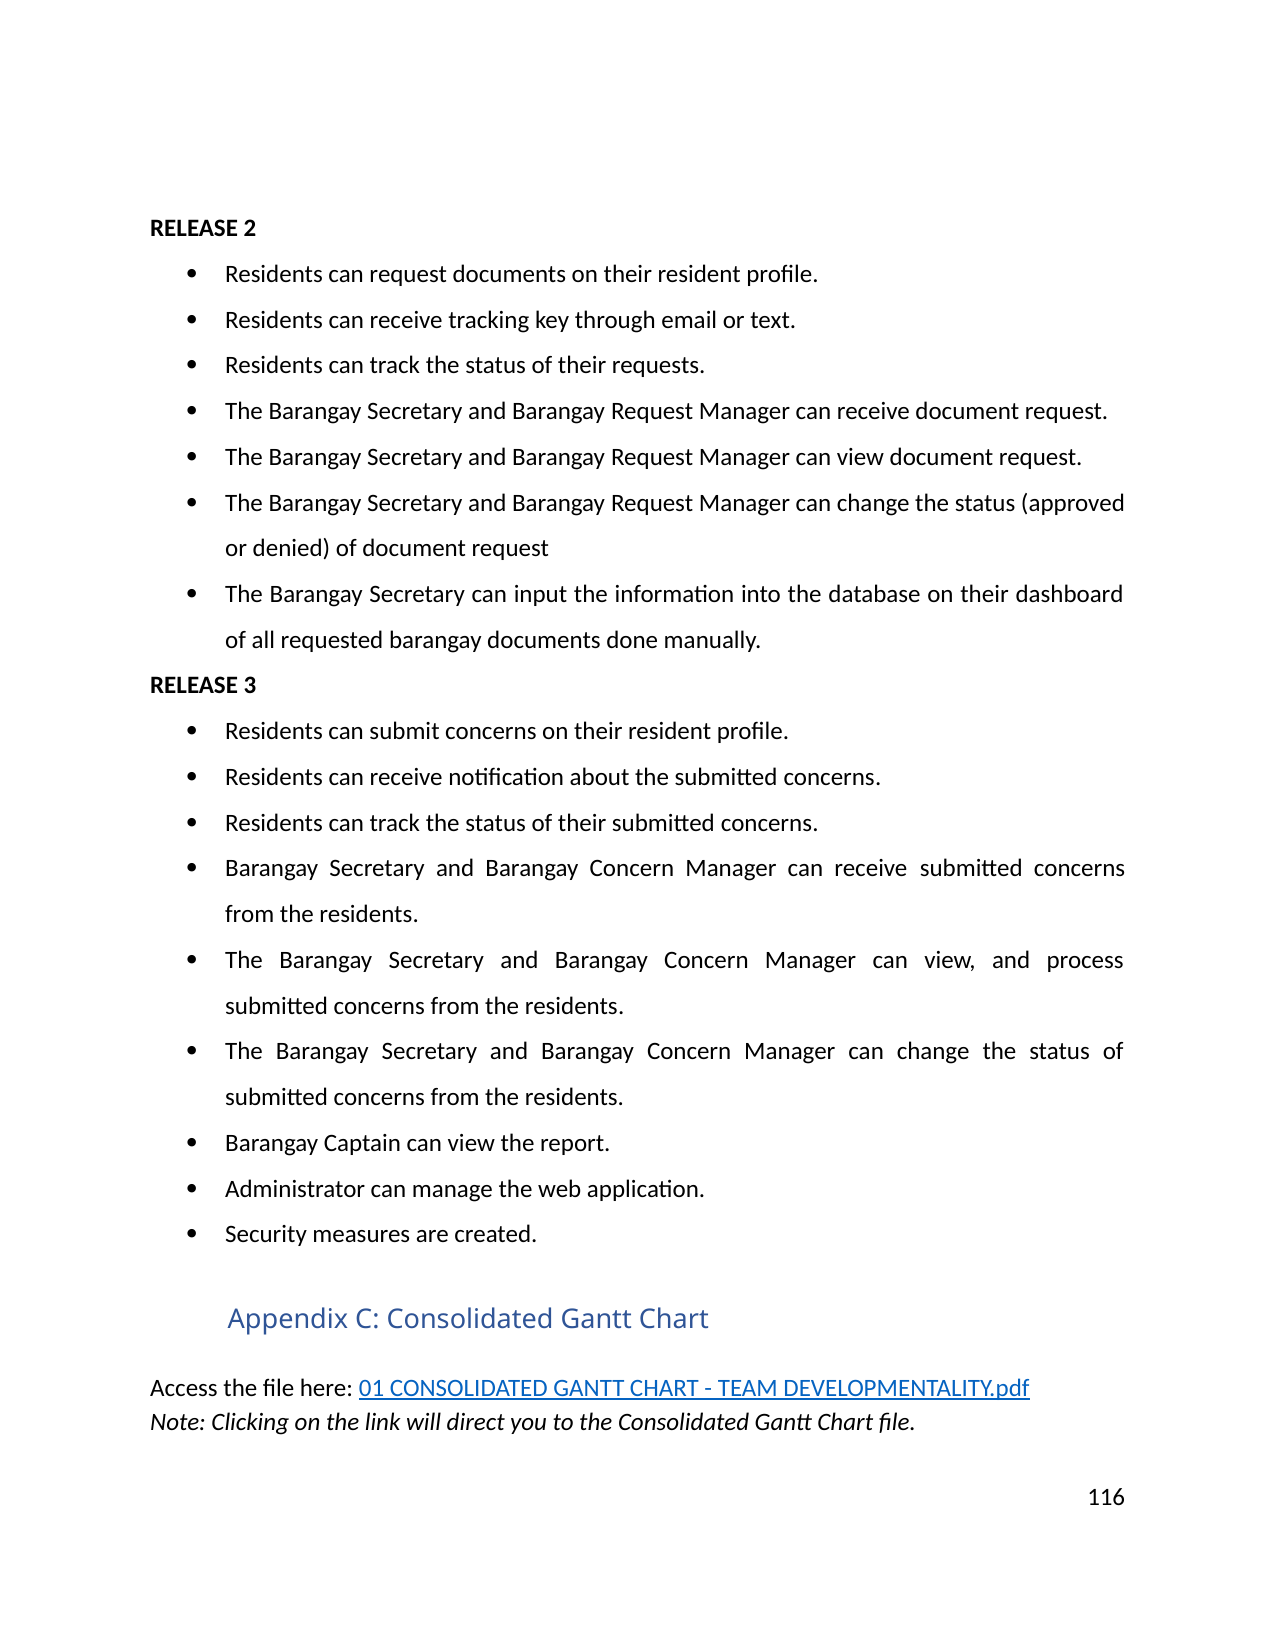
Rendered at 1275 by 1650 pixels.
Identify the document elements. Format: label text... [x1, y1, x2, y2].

list Residents can request documents on their resident profile. [187, 258, 1125, 289]
list The Barangay Secretary can input the information into the database on their dashboard of all requested barangay documents done manually. [187, 578, 1125, 654]
text Note: Clicking on the link will direct you to the Consolidated Gantt Chart file. [150, 1406, 1125, 1437]
list The Barangay Secretary and Barangay Request Manager can change the status (approved or denied) of document request [187, 487, 1125, 563]
list Residents can submit concerns on their resident profile. [187, 715, 1125, 746]
list Residents can receive tracking key through email or text. [187, 304, 1125, 334]
list The Barangay Secretary and Barangay Request Manager can view document request. [187, 441, 1125, 472]
list The Barangay Secretary and Barangay Concern Manager can view, and process submitted concerns from the residents. [187, 944, 1125, 1020]
list Barangay Secretary and Barangay Concern Manager can receive submitted concerns from the residents. [187, 853, 1125, 929]
list Barangay Captain can view the report. [187, 1127, 1125, 1157]
list Residents can track the status of their requests. [187, 349, 1125, 380]
list Residents can track the status of their submitted concerns. [187, 807, 1125, 837]
text RELEASE 3 [150, 670, 1125, 700]
list Security measures are created. [187, 1218, 1125, 1249]
list Residents can receive notification about the submitted concerns. [187, 761, 1125, 792]
list The Barangay Secretary and Barangay Request Manager can receive document request. [187, 395, 1125, 426]
text RELEASE 2 [150, 212, 1125, 243]
list Administrator can manage the web application. [187, 1173, 1125, 1203]
subtitle Appendix C: Consolidated Gantt Chart [227, 1300, 1125, 1337]
list The Barangay Secretary and Barangay Concern Manager can change the status of submitted concerns from the residents. [187, 1036, 1125, 1112]
text Access the file here: 01 CONSOLIDATED GANTT CHART - TEAM DEVELOPMENTALITY.pdf [150, 1372, 1125, 1402]
